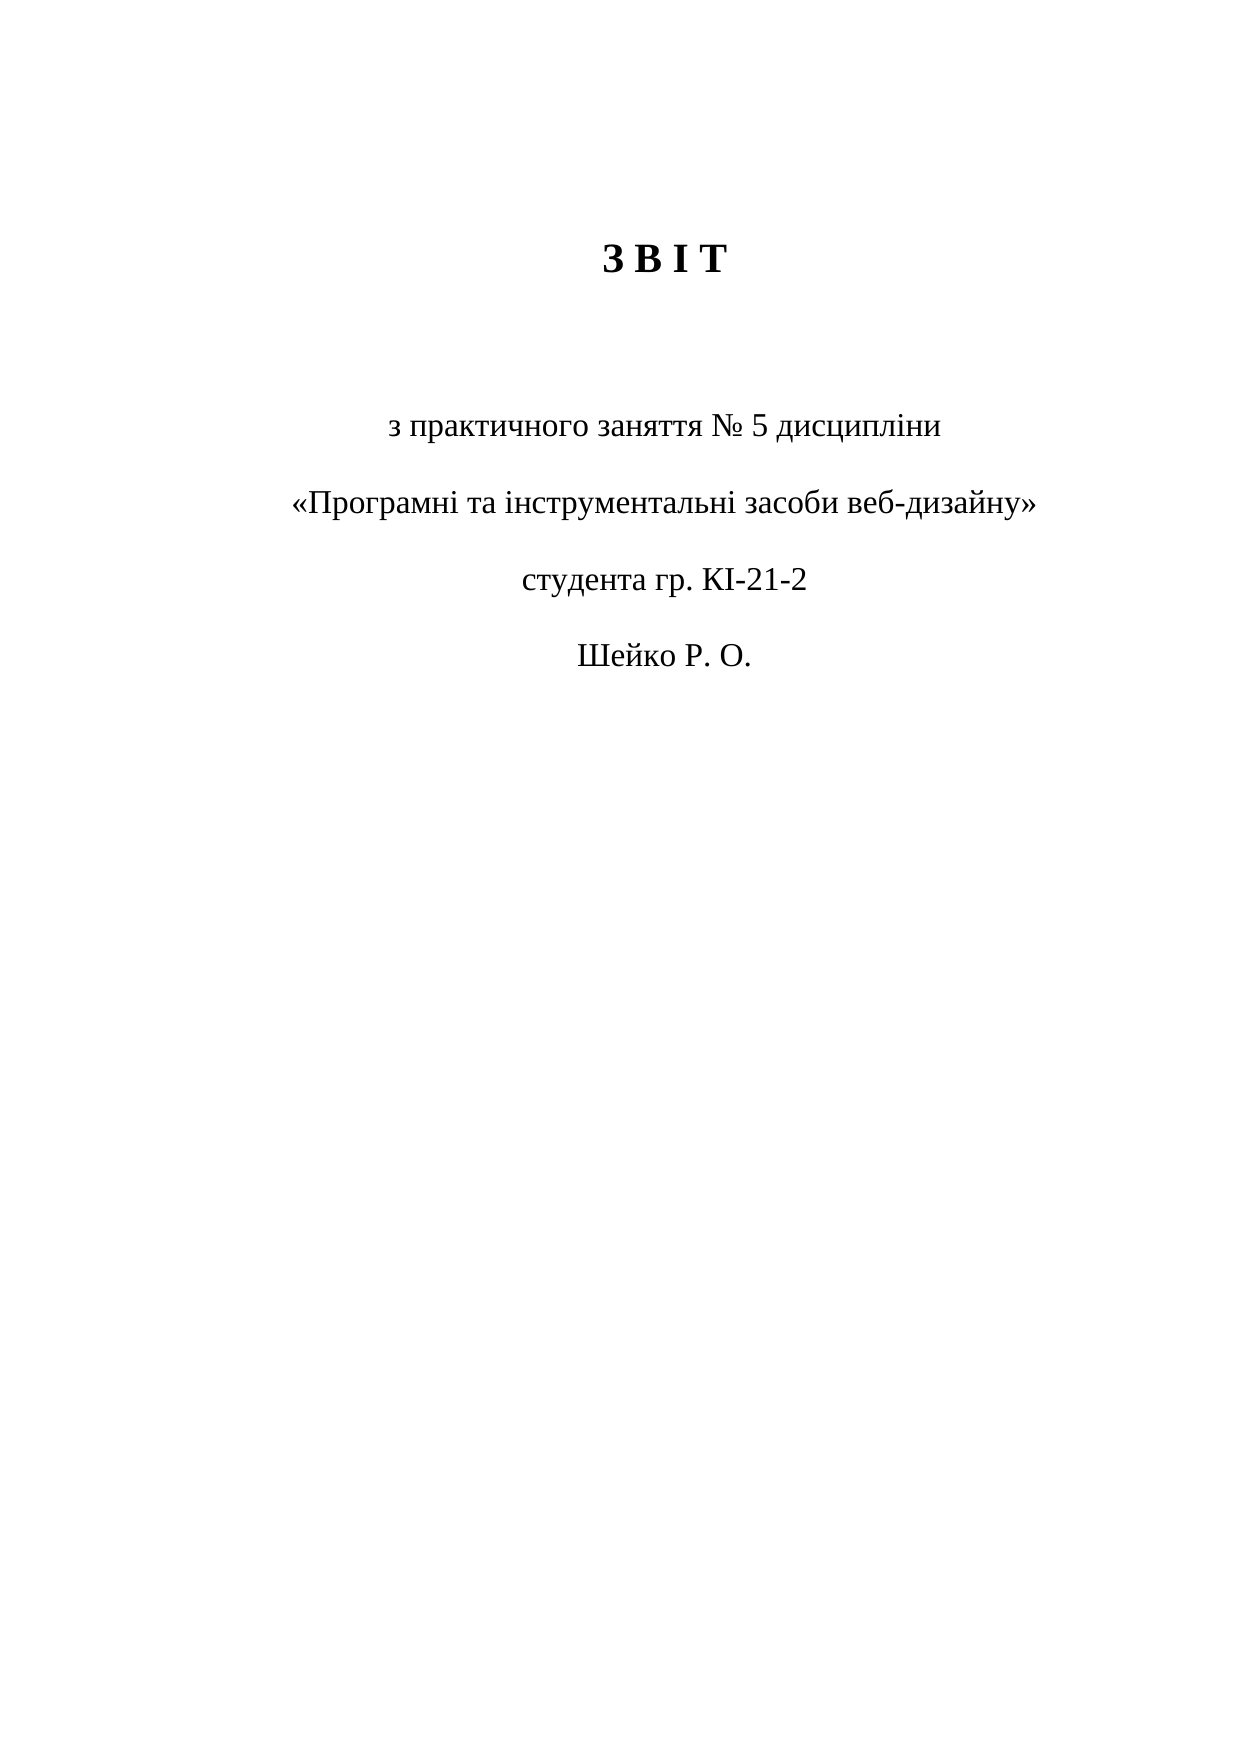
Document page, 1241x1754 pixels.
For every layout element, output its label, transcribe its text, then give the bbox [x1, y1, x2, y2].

text студента гр. КІ-21-2 [177, 559, 1152, 597]
text Шейко Р. О. [177, 636, 1152, 674]
text З В І Т [177, 233, 1152, 281]
text «Програмні та інструментальні засоби веб-дизайну» [177, 482, 1152, 521]
text з практичного заняття № 5 дисципліни [177, 406, 1152, 444]
